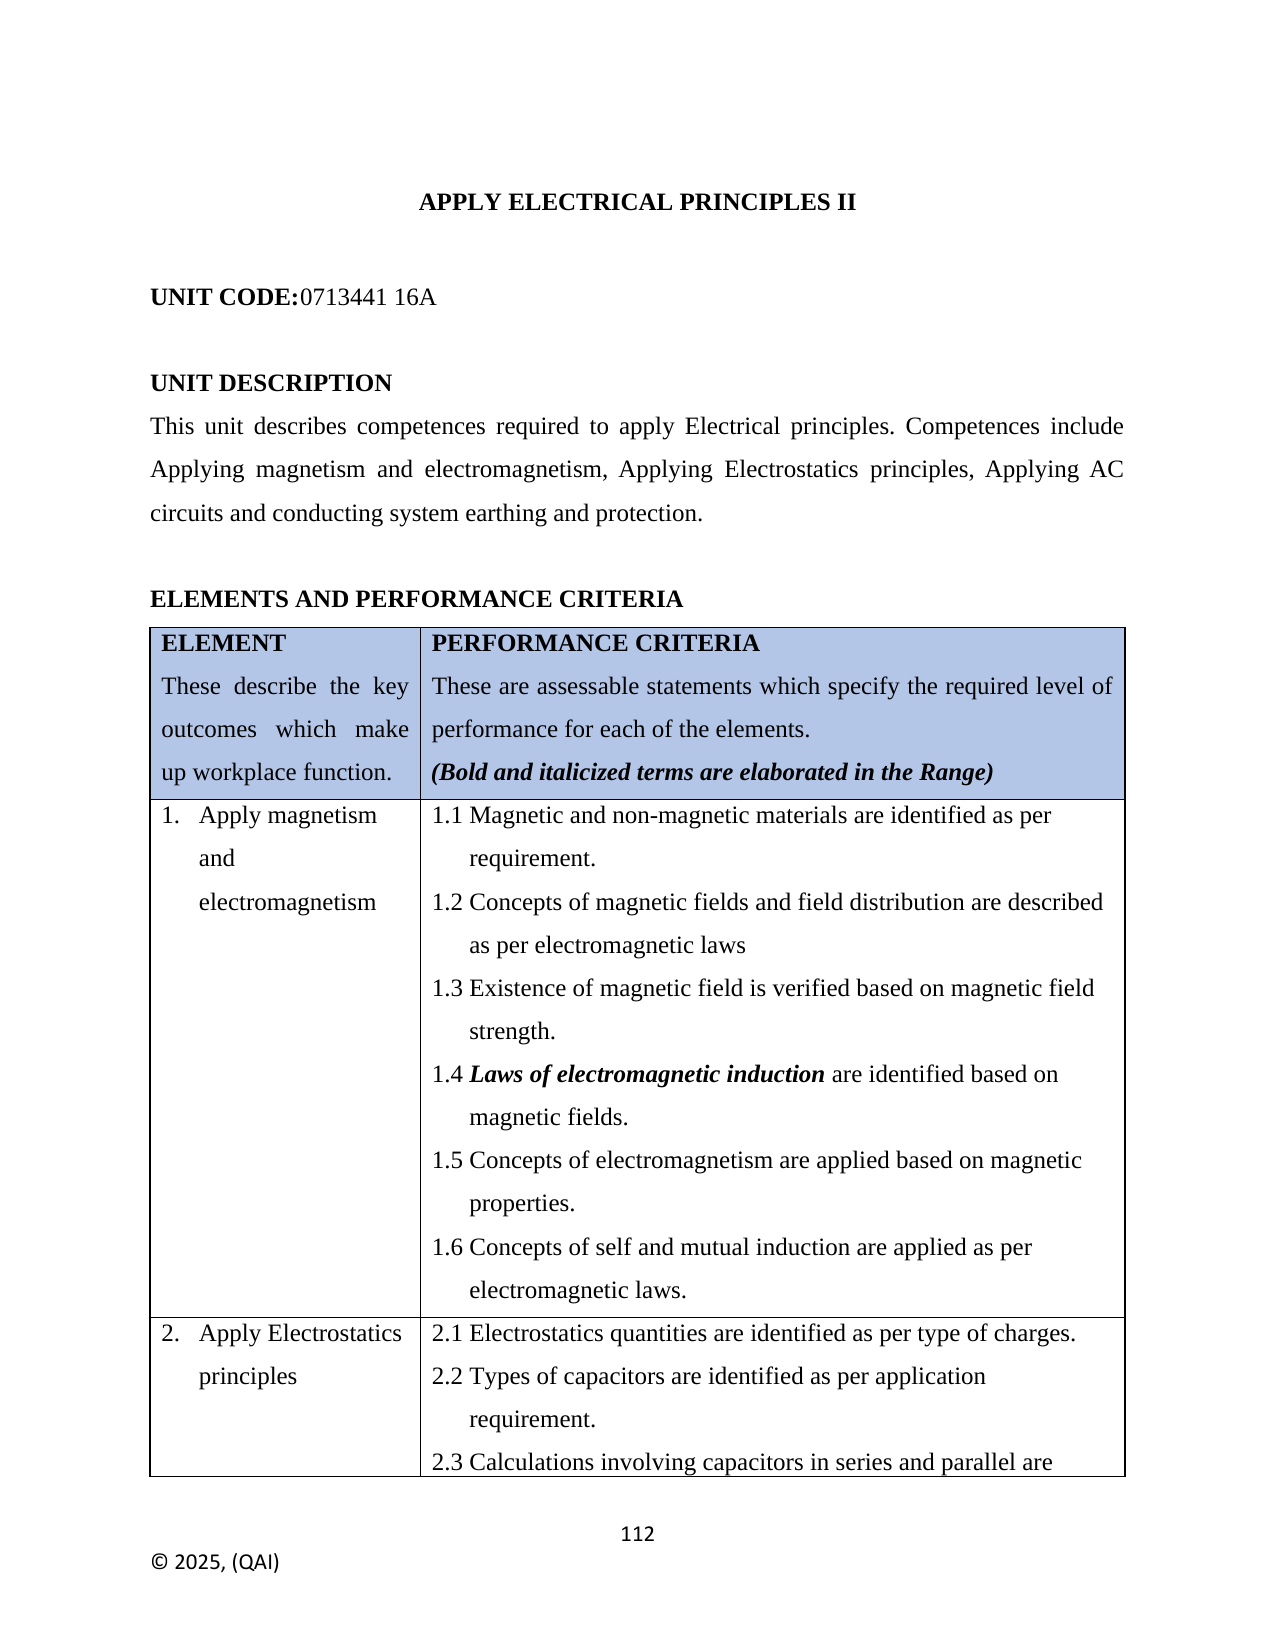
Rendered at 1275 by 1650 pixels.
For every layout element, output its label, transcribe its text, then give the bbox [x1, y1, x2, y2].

text ELEMENTS AND PERFORMANCE CRITERIA [150, 584, 1125, 613]
table_header PERFORMANCE CRITERIA These are assessable statements which specify the required level of performance for each of the elements. (Bold and italicized terms are elaborated in the Range) [421, 628, 1124, 799]
table_cell Apply Electrostatics principles [151, 1318, 420, 1476]
subtitle APPLY ELECTRICAL PRINCIPLES II [150, 187, 1125, 216]
text UNIT CODE: 0713441 16A [150, 282, 1125, 311]
table_cell Magnetic and non-magnetic materials are identified as per requirement. Concepts of magnetic fields and field distribution are described as per electromagnetic laws Existence of magnetic field is verified based on magnetic field strength. Laws of electromagnetic induction are identified based on magnetic fields. Concepts of electromagnetism are applied based on magnetic properties. Concepts of self and mutual induction are applied as per electromagnetic laws. [421, 800, 1124, 1317]
table_header ELEMENT These describe the key outcomes which make up workplace function. [151, 628, 420, 799]
text This unit describes competences required to apply Electrical principles. Competences include Applying magnetism and electromagnetism, Applying Electrostatics principles, Applying AC circuits and conducting system earthing and protection. [150, 411, 1125, 526]
text UNIT DESCRIPTION [150, 368, 1125, 397]
table_cell Apply magnetism and electromagnetism [151, 800, 420, 1317]
